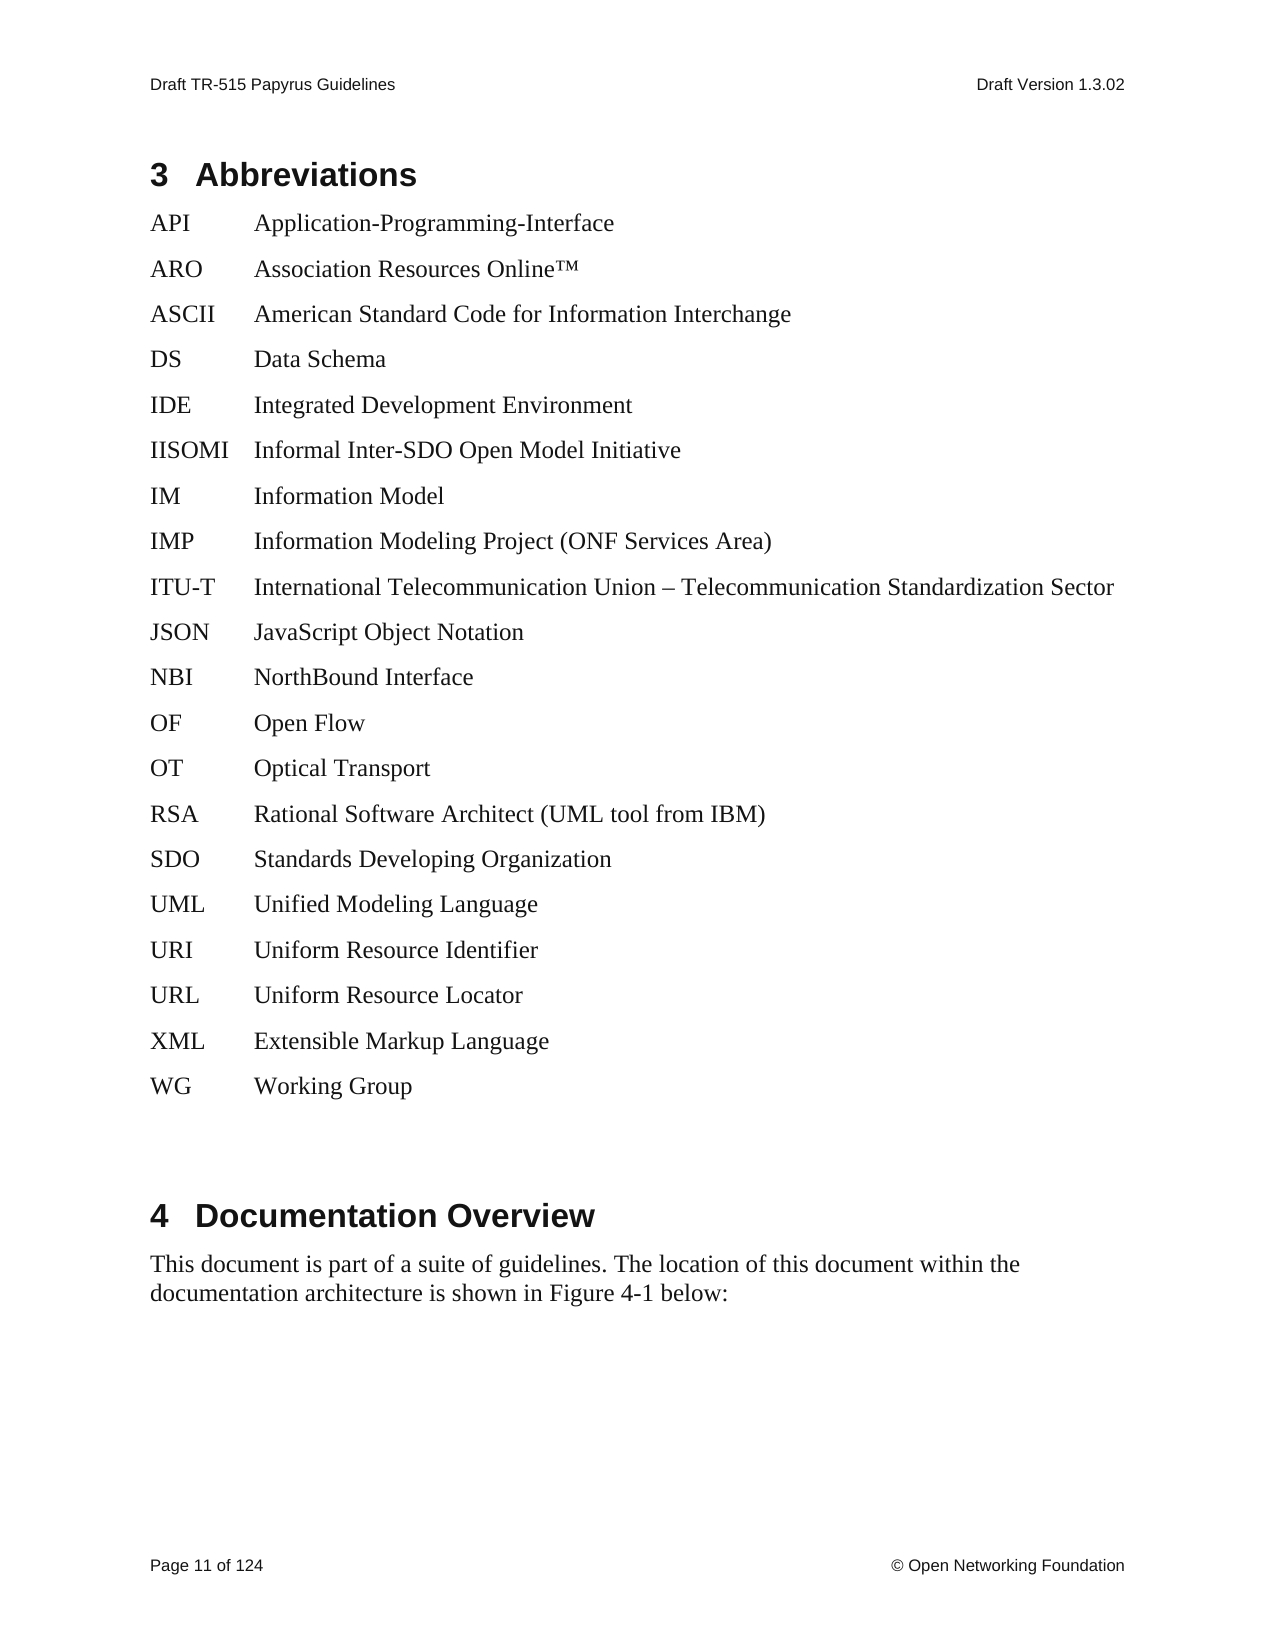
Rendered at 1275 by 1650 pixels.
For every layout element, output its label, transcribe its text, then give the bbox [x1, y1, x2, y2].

text ASCII American Standard Code for Information Interchange [150, 299, 1125, 328]
text RSA Rational Software Architect (UML tool from IBM) [150, 799, 1125, 827]
text OT Optical Transport [150, 753, 1125, 782]
text JSON JavaScript Object Notation [150, 617, 1125, 646]
text SDO Standards Developing Organization [150, 844, 1125, 873]
text API Application-Programming-Interface [150, 208, 1125, 237]
text URI Uniform Resource Identifier [150, 935, 1125, 964]
text IISOMI Informal Inter-SDO Open Model Initiative [150, 435, 1125, 464]
text IMP Information Modeling Project (ONF Services Area) [150, 526, 1125, 555]
text IM Information Model [150, 481, 1125, 509]
text ARO Association Resources Online™ [150, 254, 1125, 282]
subtitle Abbreviations [150, 150, 1125, 196]
subtitle Documentation Overview [150, 1191, 1125, 1237]
text NBI NorthBound Interface [150, 662, 1125, 691]
text ITU-T International Telecommunication Union – Telecommunication Standardization Sector [150, 572, 1125, 600]
text XML Extensible Markup Language [150, 1026, 1125, 1054]
text This document is part of a suite of guidelines. The location of this document within the documentation architecture is shown in Figure 4-1 below: [150, 1249, 1125, 1307]
text UML Unified Modeling Language [150, 889, 1125, 918]
text URL Uniform Resource Locator [150, 980, 1125, 1009]
text WG Working Group [150, 1071, 1125, 1100]
text OF Open Flow [150, 708, 1125, 737]
text DS Data Schema [150, 344, 1125, 373]
text IDE Integrated Development Environment [150, 390, 1125, 419]
